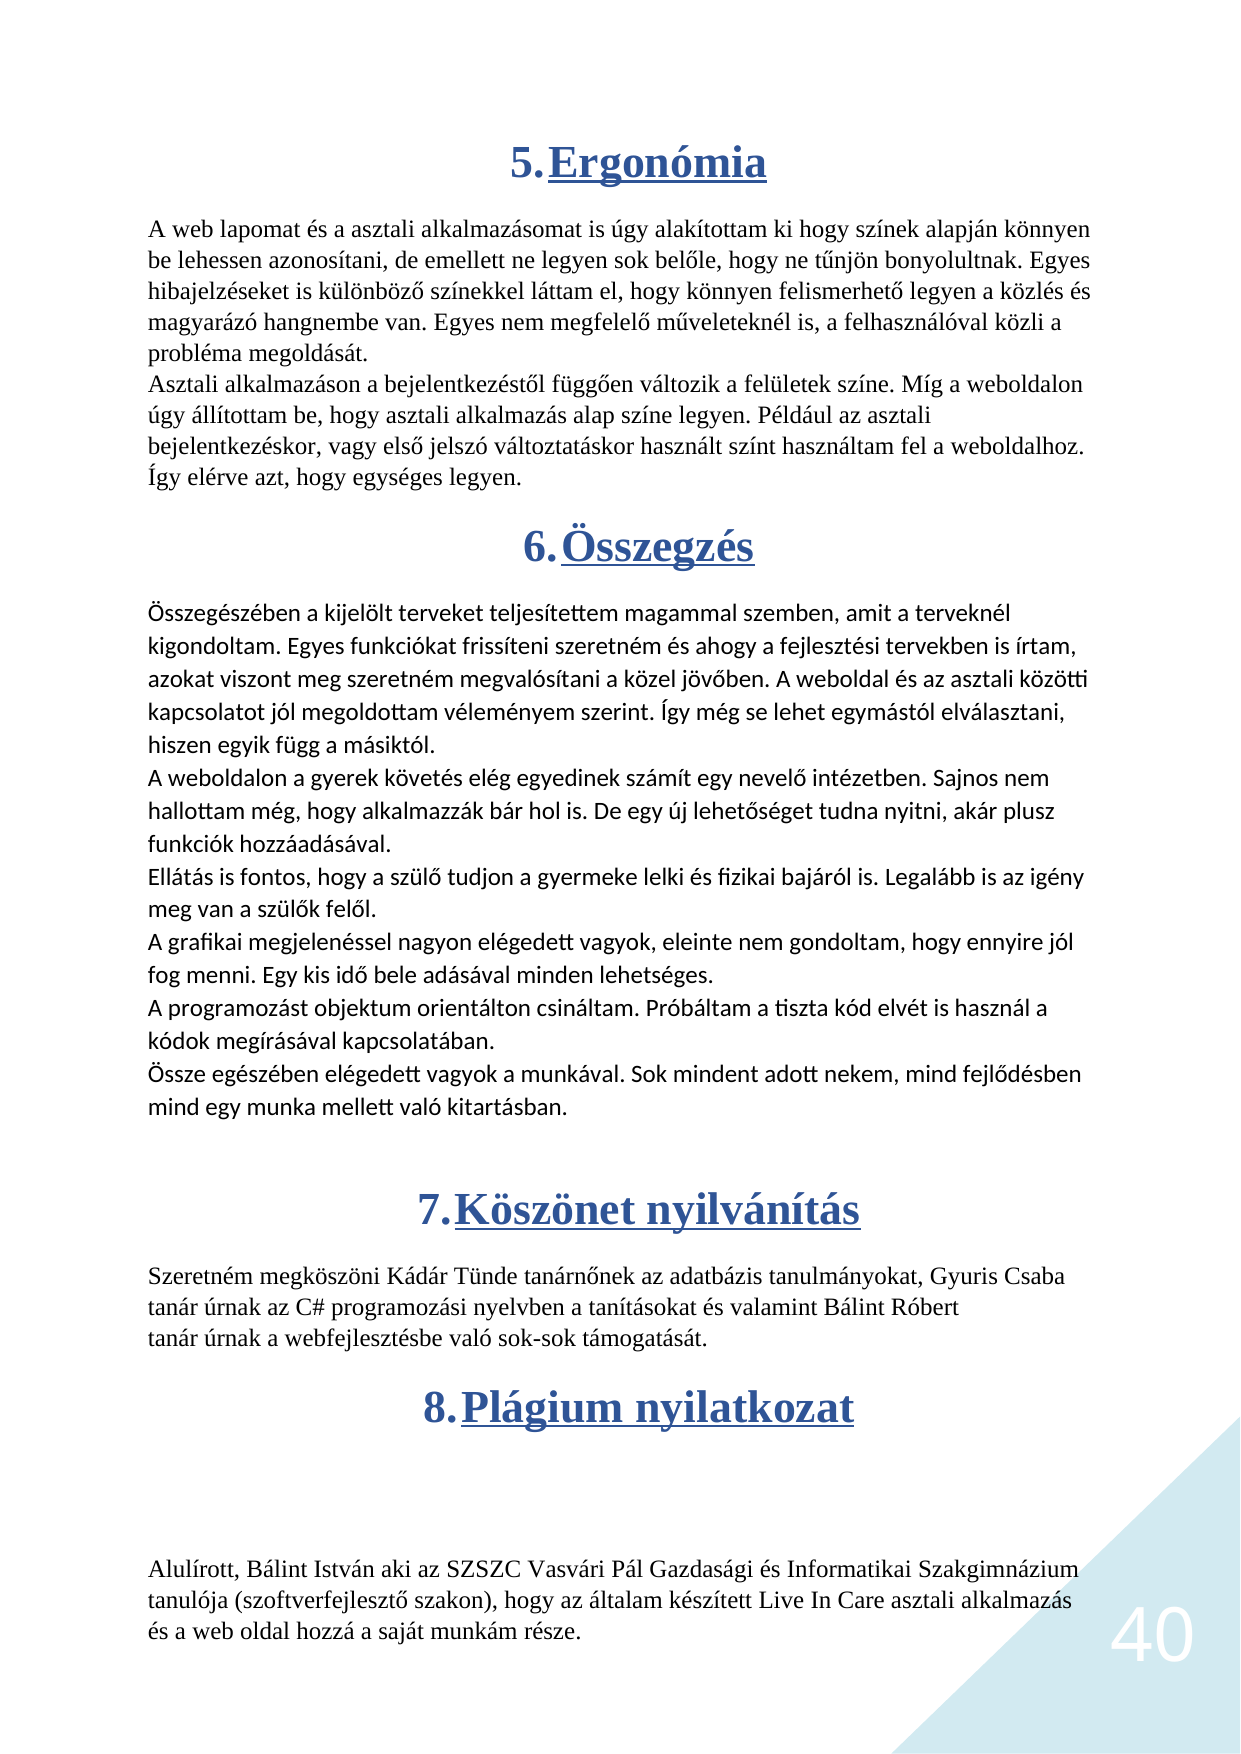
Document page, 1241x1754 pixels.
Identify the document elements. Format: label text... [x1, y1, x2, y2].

text Összegészében a kijelölt terveket teljesítettem magammal szemben, amit a terveknél kigondoltam. Egyes funkciókat frissíteni szeretném és ahogy a fejlesztési tervekben is írtam, azokat viszont meg szeretném megvalósítani a közel jövőben. A weboldal és az asztali közötti kapcsolatot jól megoldottam véleményem szerint. Így még se lehet egymástól elválasztani, hiszen egyik függ a másiktól. A weboldalon a gyerek követés elég egyedinek számít egy nevelő intézetben. Sajnos nem hallottam még, hogy alkalmazzák bár hol is. De egy új lehetőséget tudna nyitni, akár plusz funkciók hozzáadásával. Ellátás is fontos, hogy a szülő tudjon a gyermeke lelki és fizikai bajáról is. Legalább is az igény meg van a szülők felől. A grafikai megjelenéssel nagyon elégedett vagyok, eleinte nem gondoltam, hogy ennyire jól fog menni. Egy kis idő bele adásával minden lehetséges. A programozást objektum orientálton csináltam. Próbáltam a tiszta kód elvét is használ a kódok megírásával kapcsolatában. Össze egészében elégedett vagyok a munkával. Sok mindent adott nekem, mind fejlődésben mind egy munka mellett való kitartásban. [148, 597, 1092, 1154]
text Alulírott, Bálint István aki az SZSZC Vasvári Pál Gazdasági és Informatikai Szakgimnázium tanulója (szoftverfejlesztő szakon), hogy az általam készített Live In Care asztali alkalmazás és a web oldal hozzá a saját munkám része. [148, 1554, 1092, 1644]
subtitle Összegzés [185, 518, 1092, 571]
subtitle Plágium nyilatkozat [185, 1379, 1092, 1432]
subtitle Köszönet nyilvánítás [185, 1182, 1092, 1235]
text A web lapomat és a asztali alkalmazásomat is úgy alakítottam ki hogy színek alapján könnyen be lehessen azonosítani, de emellett ne legyen sok belőle, hogy ne tűnjön bonyolultnak. Egyes hibajelzéseket is különböző színekkel láttam el, hogy könnyen felismerhető legyen a közlés és magyarázó hangnembe van. Egyes nem megfelelő műveleteknél is, a felhasználóval közli a probléma megoldását. Asztali alkalmazáson a bejelentkezéstől függően változik a felületek színe. Míg a weboldalon úgy állítottam be, hogy asztali alkalmazás alap színe legyen. Például az asztali bejelentkezéskor, vagy első jelszó változtatáskor használt színt használtam fel a weboldalhoz. Így elérve azt, hogy egységes legyen. [148, 214, 1092, 491]
text Szeretném megköszöni Kádár Tünde tanárnőnek az adatbázis tanulmányokat, Gyuris Csaba tanár úrnak az C# programozási nyelvben a tanításokat és valamint Bálint Róbert tanár úrnak a webfejlesztésbe való sok-sok támogatását. [148, 1261, 1092, 1352]
subtitle Ergonómia [185, 135, 1092, 188]
